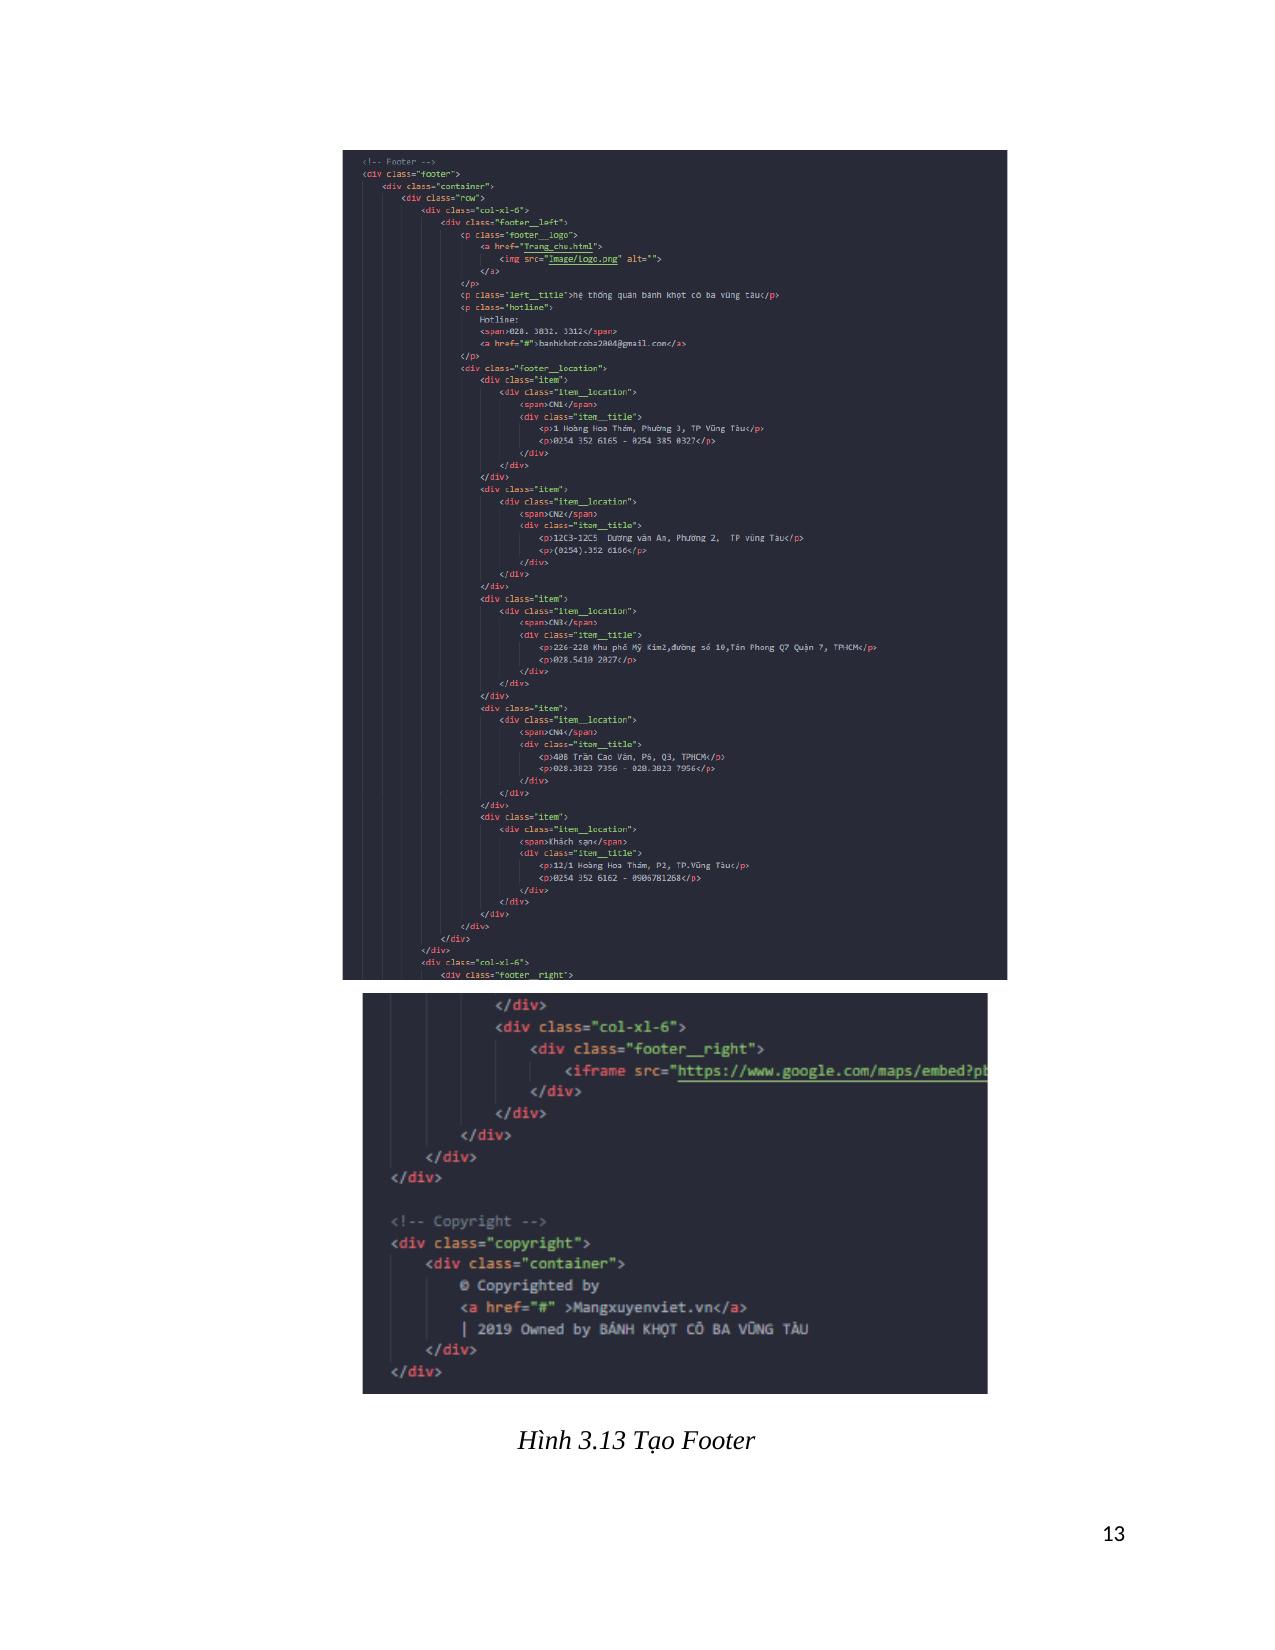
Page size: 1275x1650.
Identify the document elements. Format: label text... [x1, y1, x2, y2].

picture [362, 993, 988, 1394]
picture [342, 150, 1008, 980]
